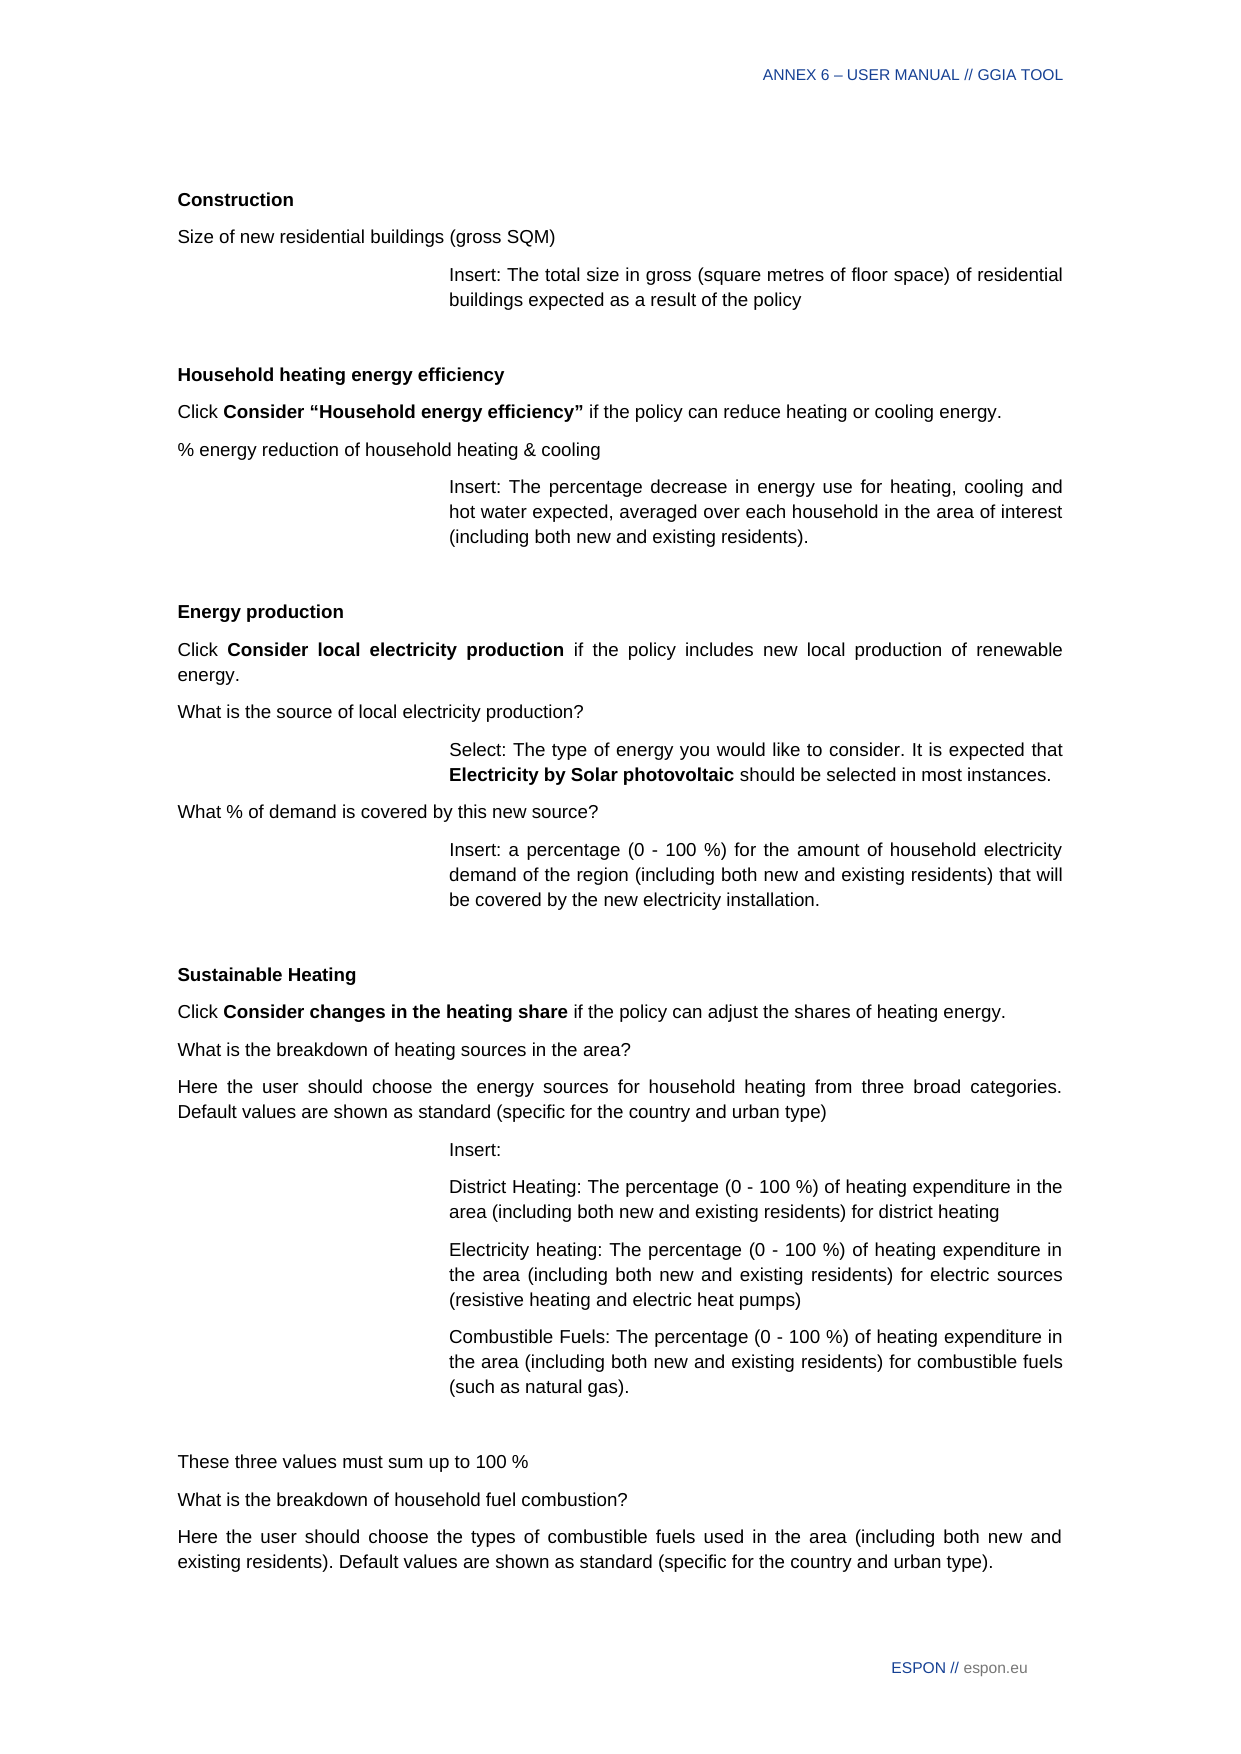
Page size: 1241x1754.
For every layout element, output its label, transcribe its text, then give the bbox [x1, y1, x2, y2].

text Electricity heating: The percentage (0 - 100 %) of heating expenditure in the area (including both new and existing residents) for electric sources (resistive heating and electric heat pumps) [449, 1235, 1063, 1310]
text Sustainable Heating [177, 960, 1063, 985]
text What is the source of local electricity production? [177, 698, 1063, 723]
text Here the user should choose the types of combustible fuels used in the area (including both new and existing residents). Default values are shown as standard (specific for the country and urban type). [177, 1523, 1063, 1573]
text Select: The type of energy you would like to consider. It is expected that Electricity by Solar photovoltaic should be selected in most instances. [449, 735, 1063, 785]
text Insert: [177, 1135, 1063, 1160]
text District Heating: The percentage (0 - 100 %) of heating expenditure in the area (including both new and existing residents) for district heating [449, 1173, 1063, 1223]
text % energy reduction of household heating & cooling [177, 435, 1063, 460]
text Household heating energy efficiency [177, 360, 1063, 385]
text What % of demand is covered by this new source? [177, 798, 1063, 823]
text Insert: The percentage decrease in energy use for heating, cooling and hot water expected, averaged over each household in the area of interest (including both new and existing residents). [449, 473, 1063, 548]
text Click Consider “Household energy efficiency” if the policy can reduce heating or cooling energy. [177, 398, 1063, 423]
text Insert: The total size in gross (square metres of floor space) of residential buildings expected as a result of the policy [449, 260, 1063, 310]
text Click Consider local electricity production if the policy includes new local production of renewable energy. [177, 635, 1063, 685]
text Insert: a percentage (0 - 100 %) for the amount of household electricity demand of the region (including both new and existing residents) that will be covered by the new electricity installation. [449, 835, 1063, 910]
text These three values must sum up to 100 % [177, 1448, 1063, 1473]
text Combustible Fuels: The percentage (0 - 100 %) of heating expenditure in the area (including both new and existing residents) for combustible fuels (such as natural gas). [449, 1323, 1063, 1398]
text Here the user should choose the energy sources for household heating from three broad categories. Default values are shown as standard (specific for the country and urban type) [177, 1073, 1063, 1123]
text Size of new residential buildings (gross SQM) [177, 223, 1063, 248]
text Click Consider changes in the heating share if the policy can adjust the shares of heating energy. [177, 998, 1063, 1023]
text What is the breakdown of heating sources in the area? [177, 1035, 1063, 1060]
text Construction [177, 185, 1063, 210]
text Energy production [177, 598, 1063, 623]
text What is the breakdown of household fuel combustion? [177, 1485, 1063, 1510]
